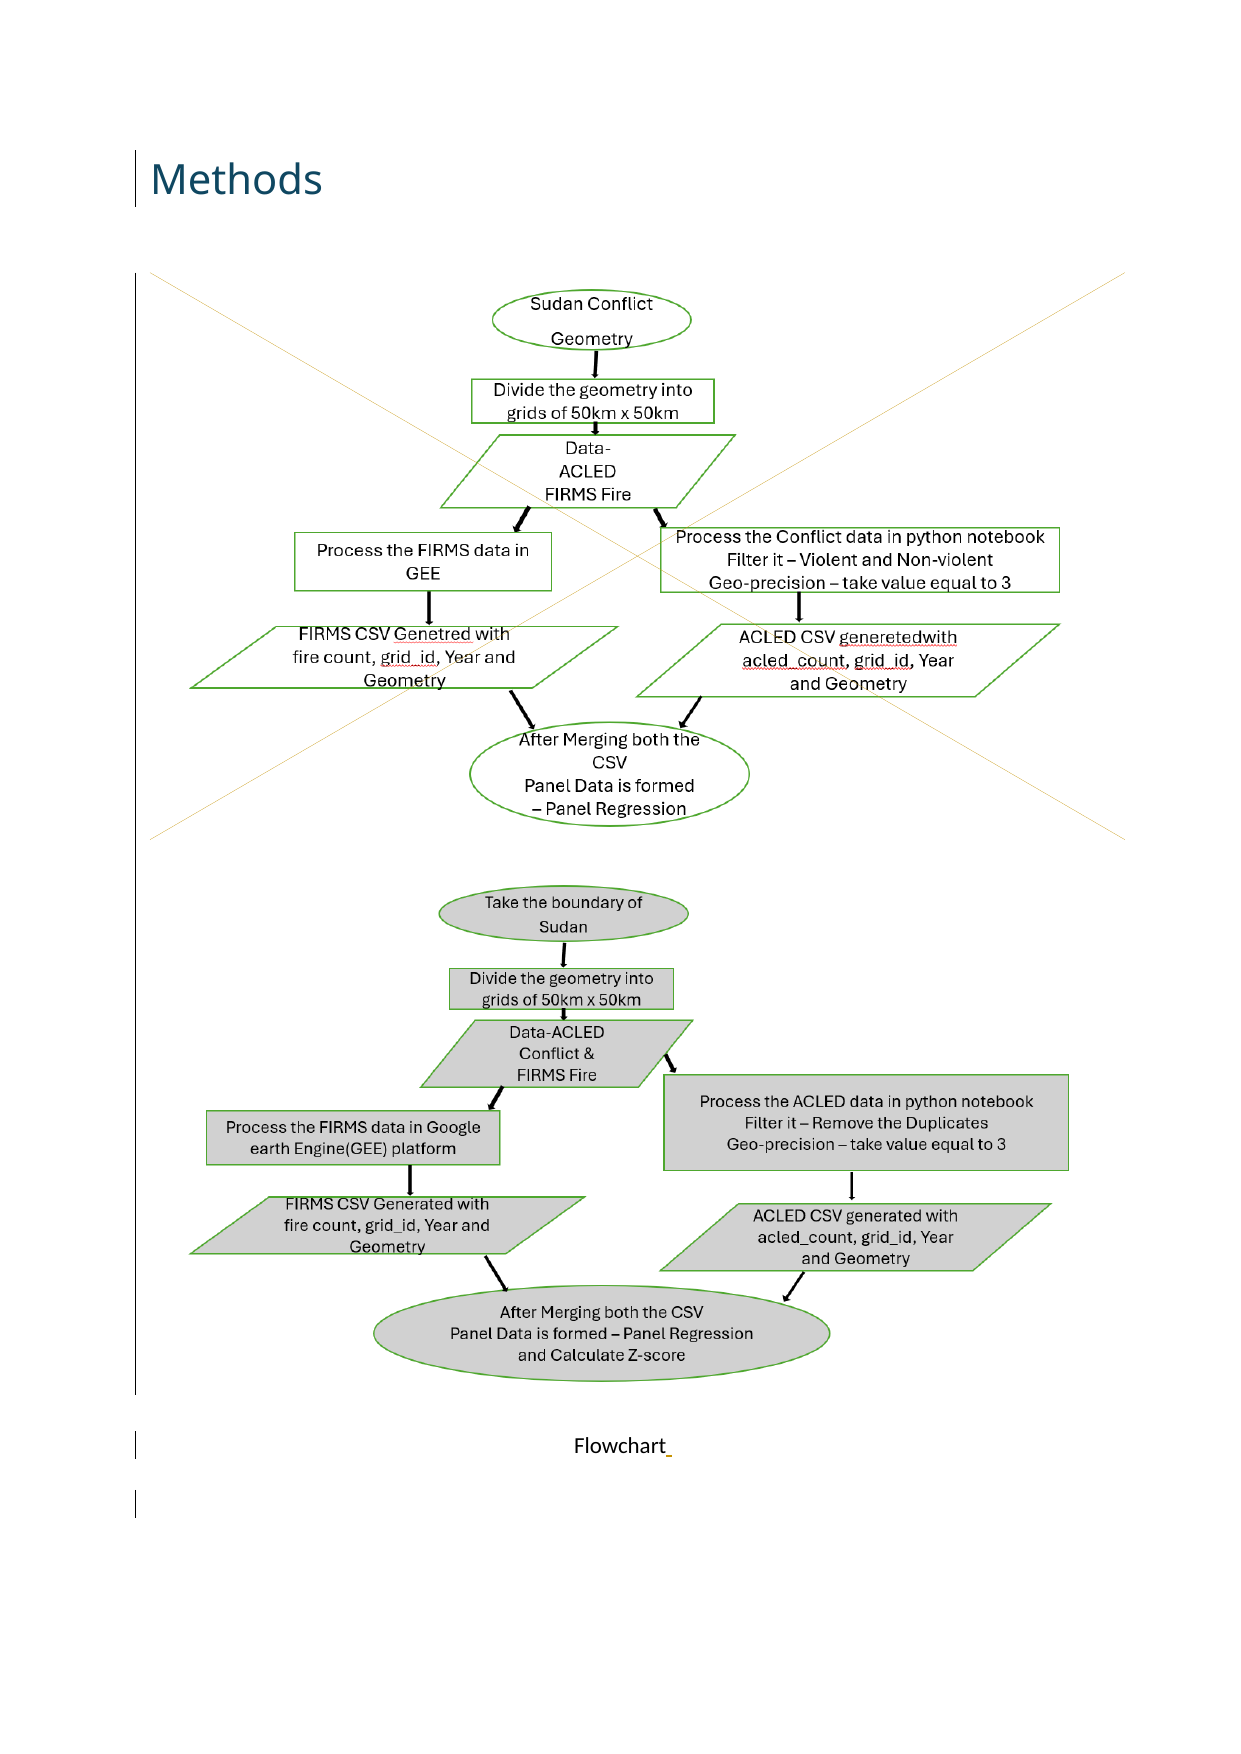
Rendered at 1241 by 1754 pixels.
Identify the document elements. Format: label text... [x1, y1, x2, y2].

picture [151, 272, 1124, 555]
text Flowchart [150, 1431, 1090, 1459]
picture [640, 274, 1125, 839]
picture [150, 868, 1091, 1395]
picture [150, 274, 635, 838]
picture [152, 557, 1123, 840]
subtitle Methods [150, 150, 1090, 207]
